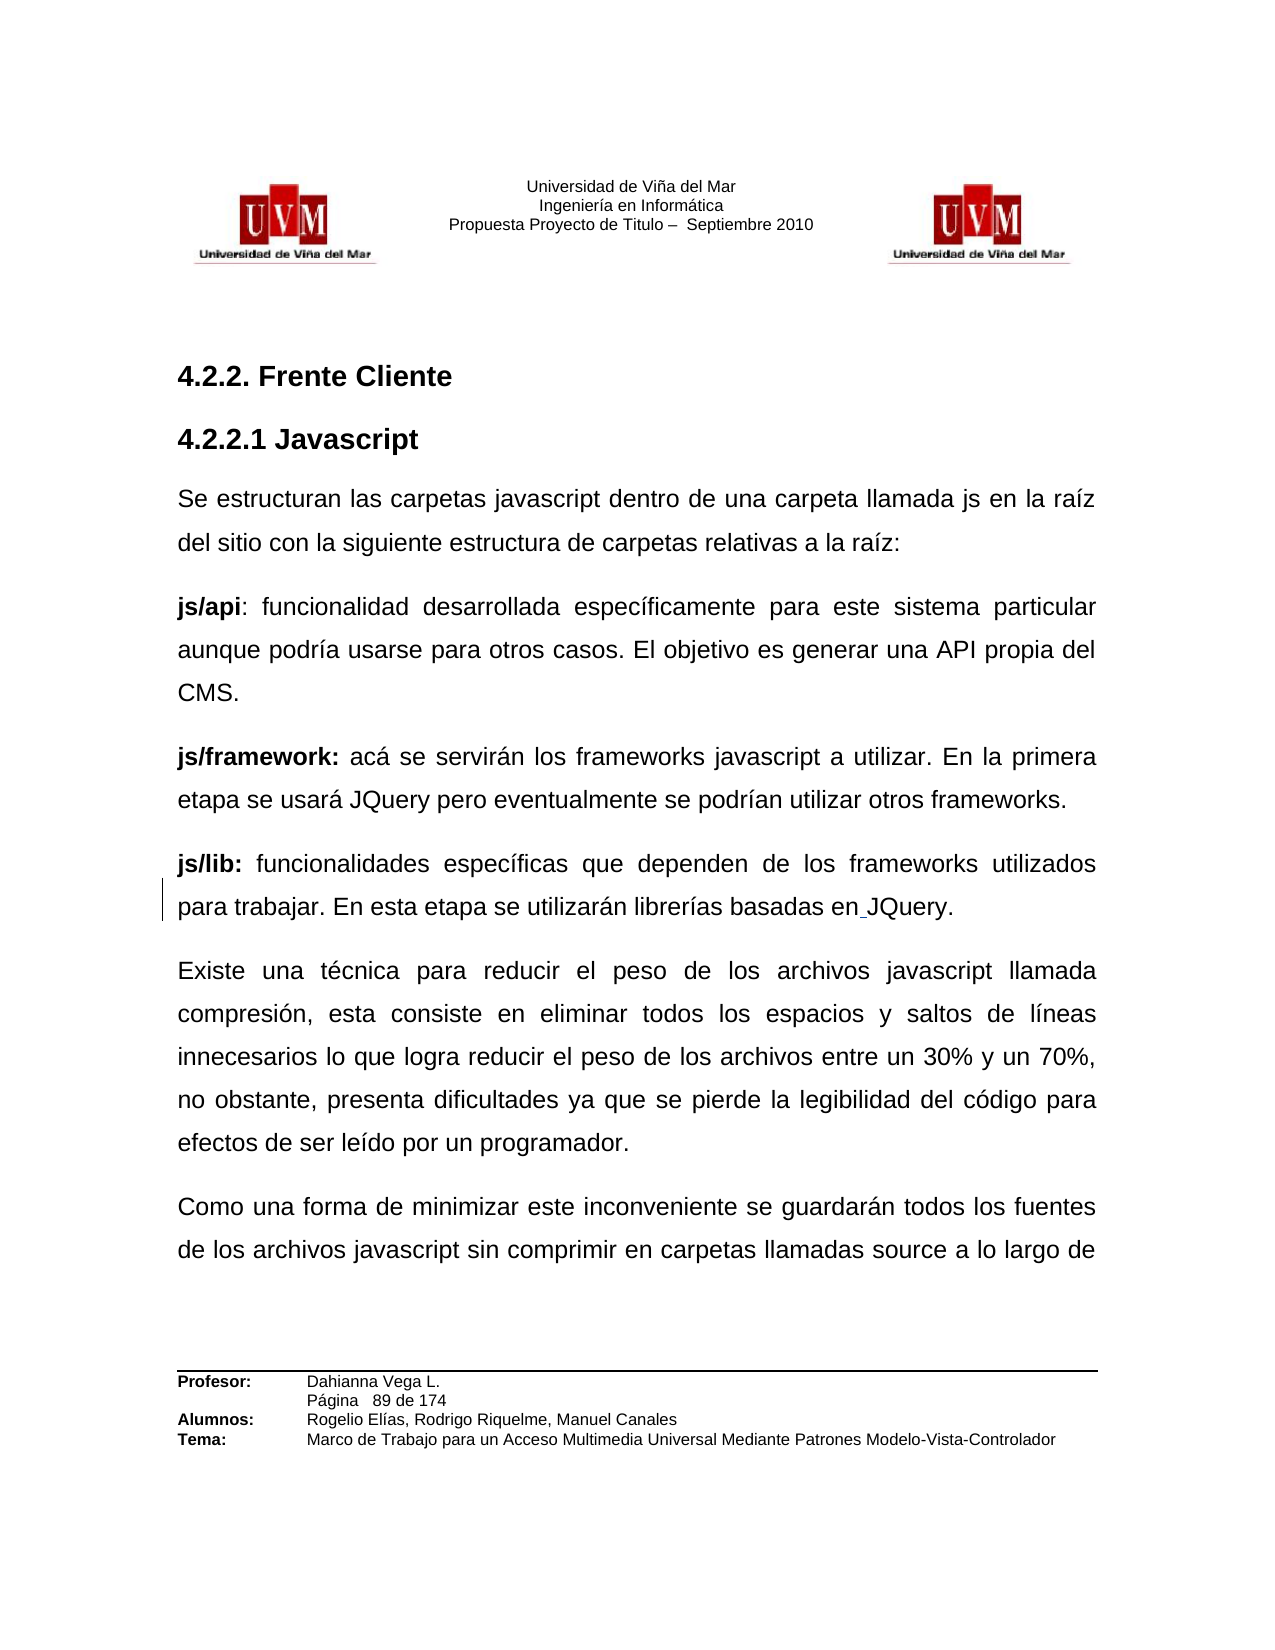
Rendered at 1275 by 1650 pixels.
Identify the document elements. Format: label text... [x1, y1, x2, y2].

text Existe una técnica para reducir el peso de los archivos javascript llamada compresión, esta consiste en eliminar todos los espacios y saltos de líneas innecesarios lo que logra reducir el peso de los archivos entre un 30% y un 70%, no obstante, presenta dificultades ya que se pierde la legibilidad del código para efectos de ser leído por un programador. [177, 956, 1098, 1157]
picture [177, 176, 390, 267]
picture [871, 176, 1084, 267]
text Se estructuran las carpetas javascript dentro de una carpeta llamada js en la raíz del sitio con la siguiente estructura de carpetas relativas a la raíz: [177, 484, 1098, 556]
text js/api: funcionalidad desarrollada específicamente para este sistema particular aunque podría usarse para otros casos. El objetivo es generar una API propia del CMS. [177, 592, 1098, 707]
subtitle 4.2.2. Frente Cliente [177, 359, 1098, 392]
text js/framework: acá se servirán los frameworks javascript a utilizar. En la primera etapa se usará JQuery pero eventualmente se podrían utilizar otros frameworks. [177, 742, 1098, 814]
text js/lib: funcionalidades específicas que dependen de los frameworks utilizados para trabajar. En esta etapa se utilizarán librerías basadas enJQuery. [177, 849, 1098, 921]
subtitle 4.2.2.1 Javascript [177, 422, 1098, 455]
